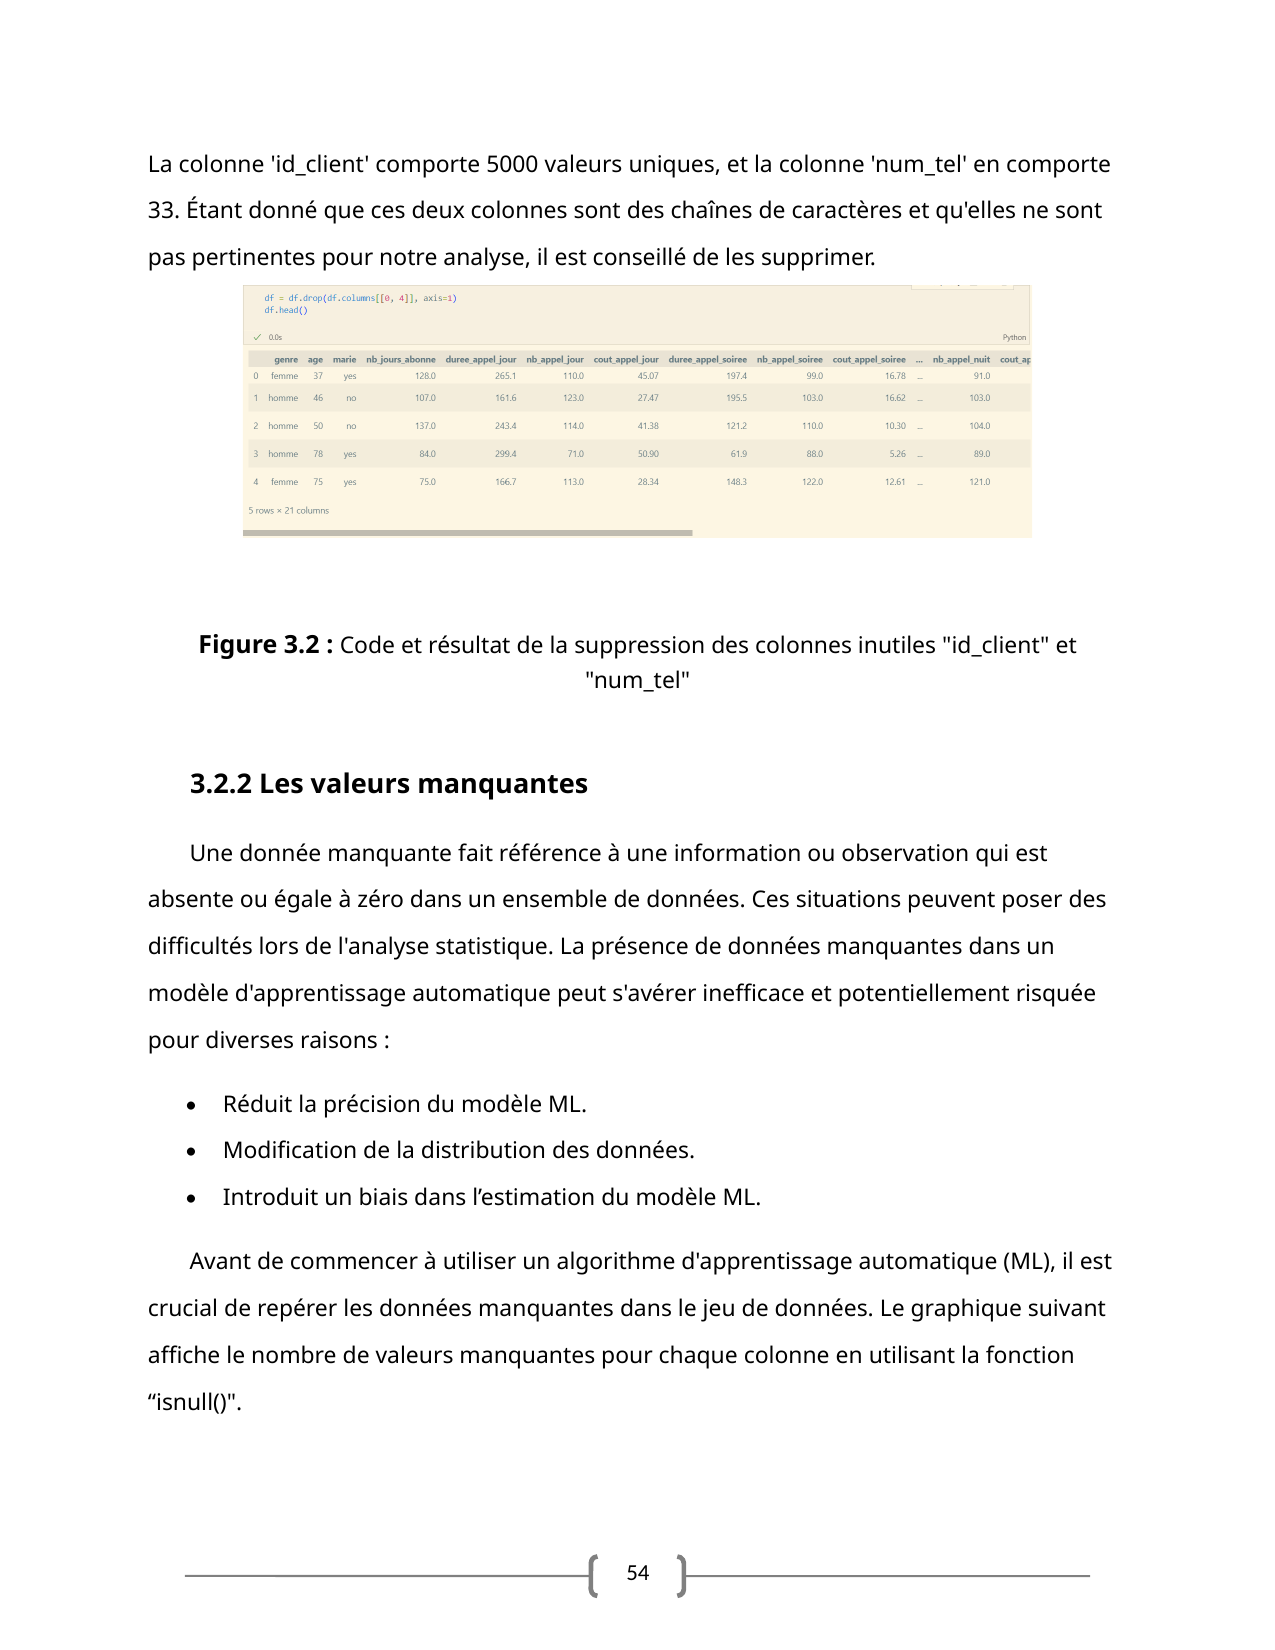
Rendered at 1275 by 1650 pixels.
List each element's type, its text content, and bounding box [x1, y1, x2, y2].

text La colonne 'id_client' comporte 5000 valeurs uniques, et la colonne 'num_tel' en comporte 33. Étant donné que ces deux colonnes sont des chaînes de caractères et qu'elles ne sont pas pertinentes pour notre analyse, il est conseillé de les supprimer. [148, 148, 1127, 273]
list Modification de la distribution des données. [185, 1134, 1127, 1166]
text 3.2.2 Les valeurs manquantes [148, 764, 1127, 801]
list Réduit la précision du modèle ML. [185, 1088, 1127, 1119]
list Introduit un biais dans l’estimation du modèle ML. [185, 1181, 1127, 1213]
picture [242, 285, 1033, 538]
text Une donnée manquante fait référence à une information ou observation qui est absente ou égale à zéro dans un ensemble de données. Ces situations peuvent poser des difficultés lors de l'analyse statistique. La présence de données manquantes dans un modèle d'apprentissage automatique peut s'avérer inefficace et potentiellement risquée pour diverses raisons : [148, 837, 1127, 1055]
text Avant de commencer à utiliser un algorithme d'apprentissage automatique (ML), il est crucial de repérer les données manquantes dans le jeu de données. Le graphique suivant affiche le nombre de valeurs manquantes pour chaque colonne en utilisant la fonction “isnull()". [148, 1245, 1127, 1417]
text Figure 3.2 : Code et résultat de la suppression des colonnes inutiles "id_client" et "num_tel" [148, 627, 1127, 695]
